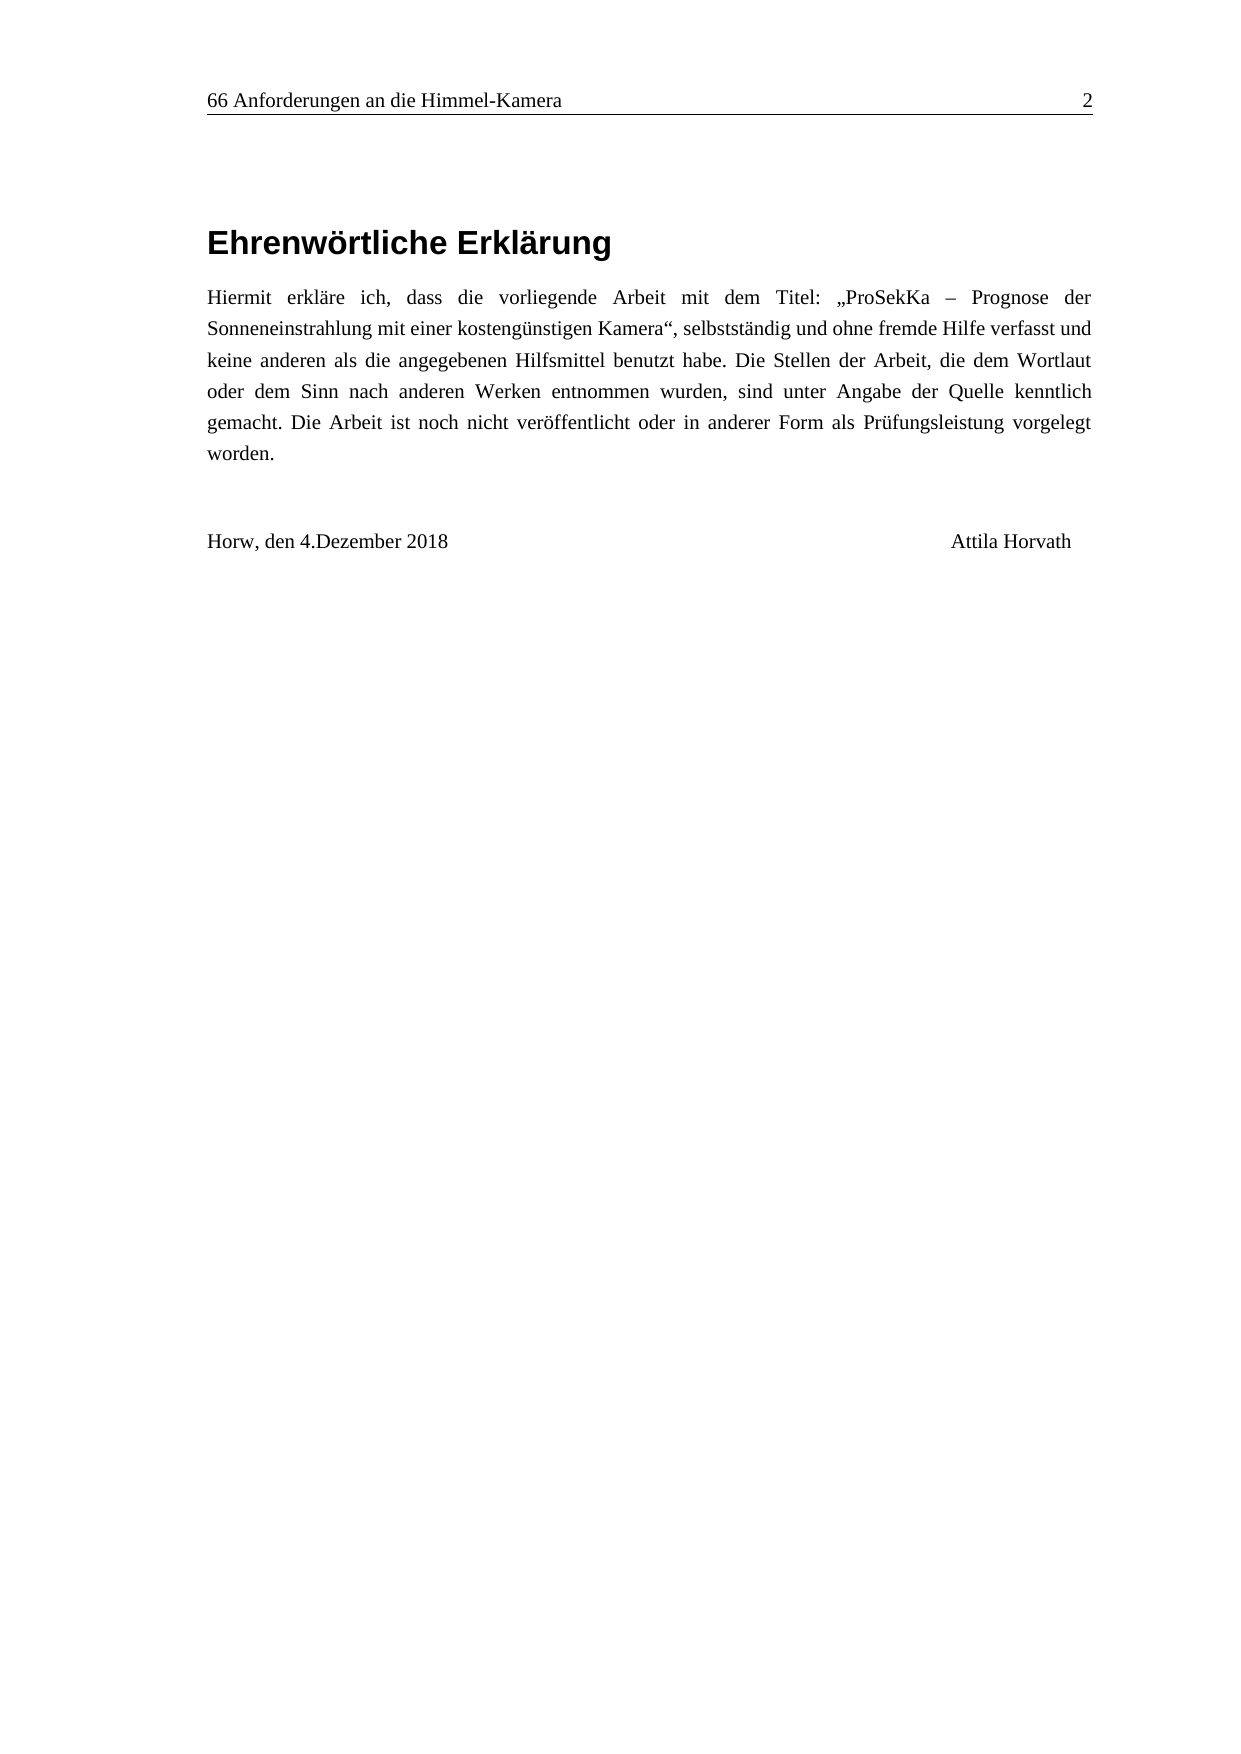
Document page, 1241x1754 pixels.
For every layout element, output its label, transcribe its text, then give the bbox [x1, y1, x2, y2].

text Hiermit erkläre ich, dass die vorliegende Arbeit mit dem Titel: „ProSekKa – Prognose der Sonneneinstrahlung mit einer kostengünstigen Kamera“, selbstständig und ohne fremde Hilfe verfasst und keine anderen als die angegebenen Hilfsmittel benutzt habe. Die Stellen der Arbeit, die dem Wortlaut oder dem Sinn nach anderen Werken entnommen wurden, sind unter Angabe der Quelle kenntlich gemacht. Die Arbeit ist noch nicht veröffentlicht oder in anderer Form als Prüfungsleistung vorgelegt worden. [207, 285, 1093, 465]
text Horw, den 4.Dezember 2018 Attila Horvath [207, 529, 1093, 553]
subtitle Ehrenwörtliche Erklärung [207, 223, 1093, 261]
